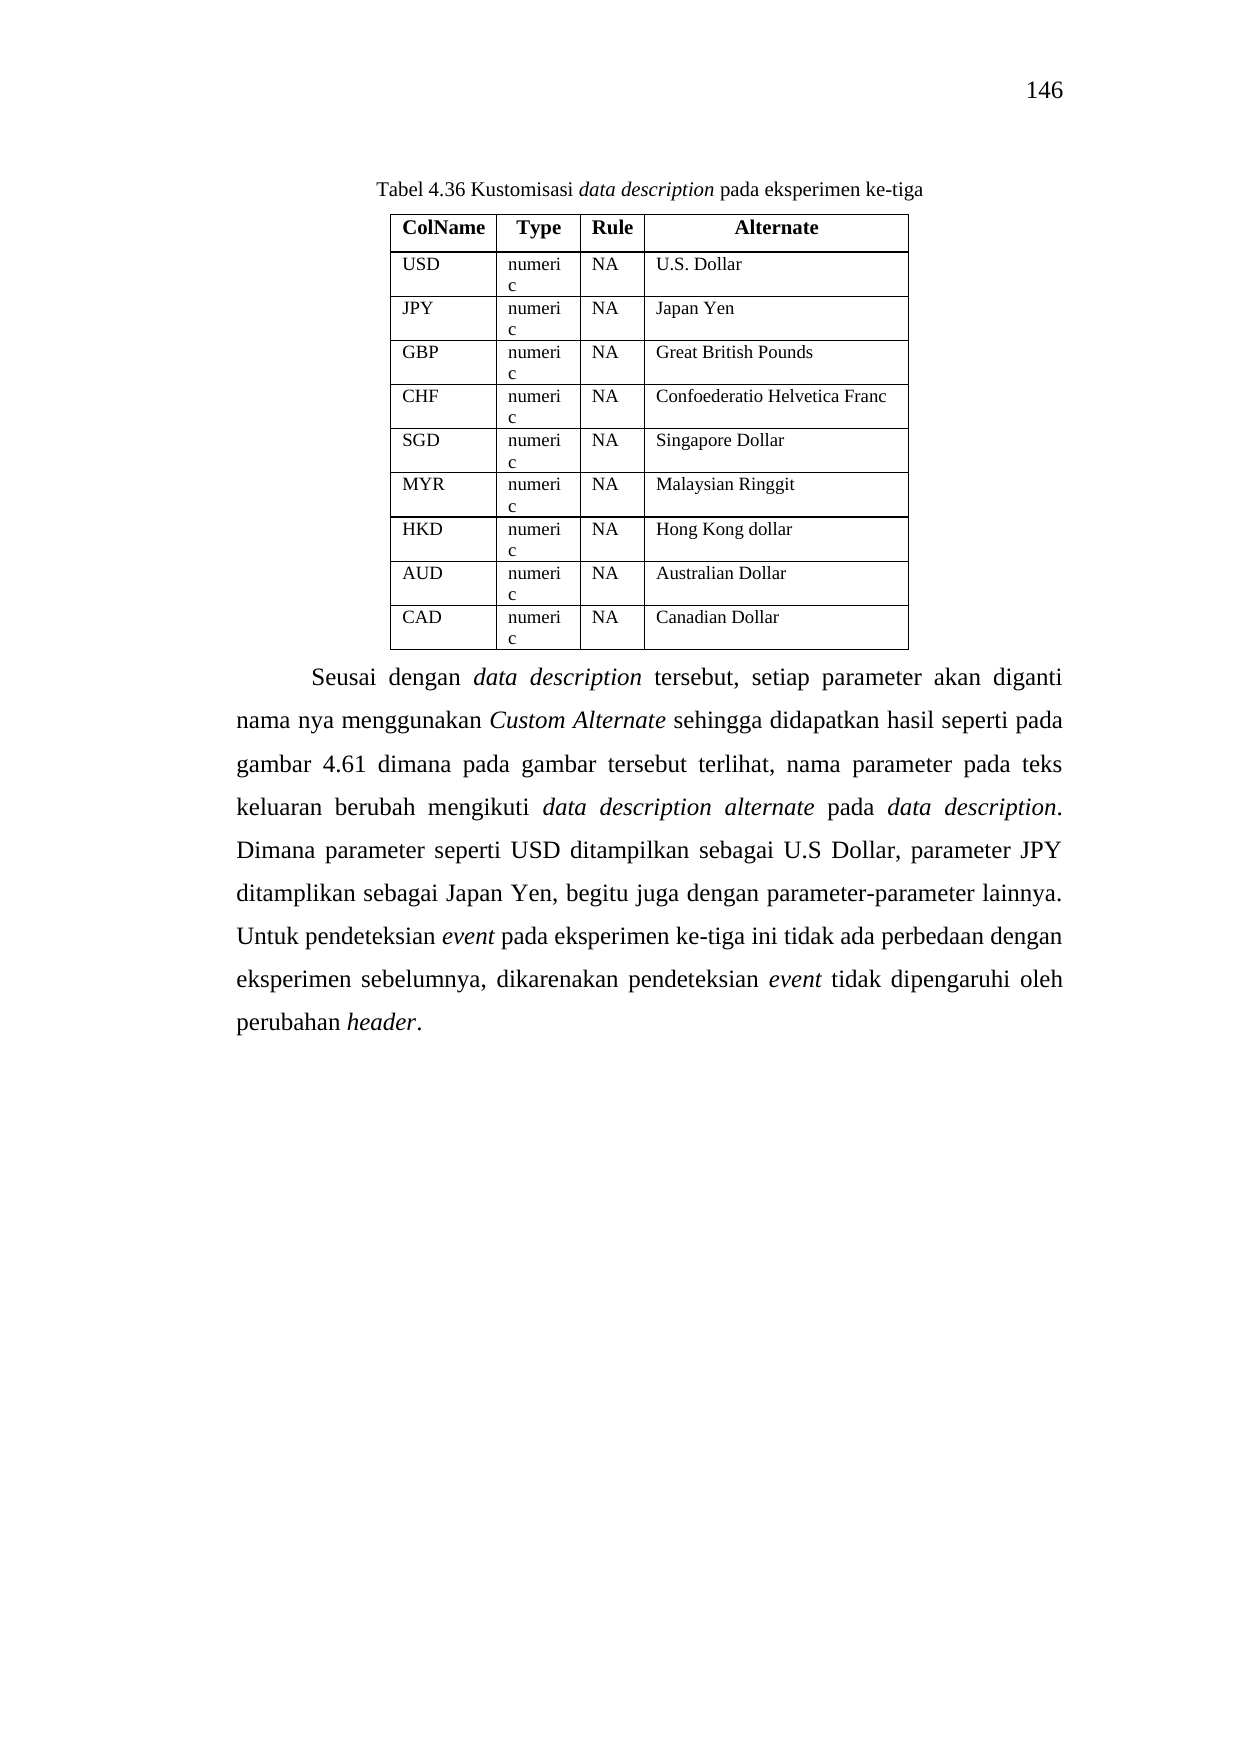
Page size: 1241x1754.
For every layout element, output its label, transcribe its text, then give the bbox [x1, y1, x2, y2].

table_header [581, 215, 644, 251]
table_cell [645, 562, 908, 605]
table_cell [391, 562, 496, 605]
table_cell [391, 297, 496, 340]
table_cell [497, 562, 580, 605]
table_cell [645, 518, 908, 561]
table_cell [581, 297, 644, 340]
text Seusai dengan data description tersebut, setiap parameter akan diganti nama nya menggunakan Custom Alternate sehingga didapatkan hasil seperti pada gambar 4.61 dimana pada gambar tersebut terlihat, nama parameter pada teks keluaran berubah mengikuti data description alternate pada data description. Dimana parameter seperti USD ditampilkan sebagai U.S Dollar, parameter JPY ditamplikan sebagai Japan Yen, begitu juga dengan parameter-parameter lainnya. Untuk pendeteksian event pada eksperimen ke-tiga ini tidak ada perbedaan dengan eksperimen sebelumnya, dikarenakan pendeteksian event tidak dipengaruhi oleh perubahan header. [236, 662, 1063, 1036]
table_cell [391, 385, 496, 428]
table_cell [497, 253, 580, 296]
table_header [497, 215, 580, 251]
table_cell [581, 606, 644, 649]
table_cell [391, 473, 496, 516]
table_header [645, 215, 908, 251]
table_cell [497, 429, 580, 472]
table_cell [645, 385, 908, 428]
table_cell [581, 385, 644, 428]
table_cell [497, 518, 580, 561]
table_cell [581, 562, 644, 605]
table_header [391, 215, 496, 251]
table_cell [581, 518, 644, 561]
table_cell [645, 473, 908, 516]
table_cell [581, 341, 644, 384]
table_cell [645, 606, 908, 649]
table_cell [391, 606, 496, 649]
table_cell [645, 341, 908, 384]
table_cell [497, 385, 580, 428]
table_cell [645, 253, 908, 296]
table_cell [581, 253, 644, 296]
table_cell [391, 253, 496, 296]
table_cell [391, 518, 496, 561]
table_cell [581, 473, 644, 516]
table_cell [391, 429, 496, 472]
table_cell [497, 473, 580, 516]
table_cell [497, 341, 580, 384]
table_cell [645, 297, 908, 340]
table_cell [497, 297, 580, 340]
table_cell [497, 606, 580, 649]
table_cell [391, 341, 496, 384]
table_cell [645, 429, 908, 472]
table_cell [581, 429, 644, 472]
